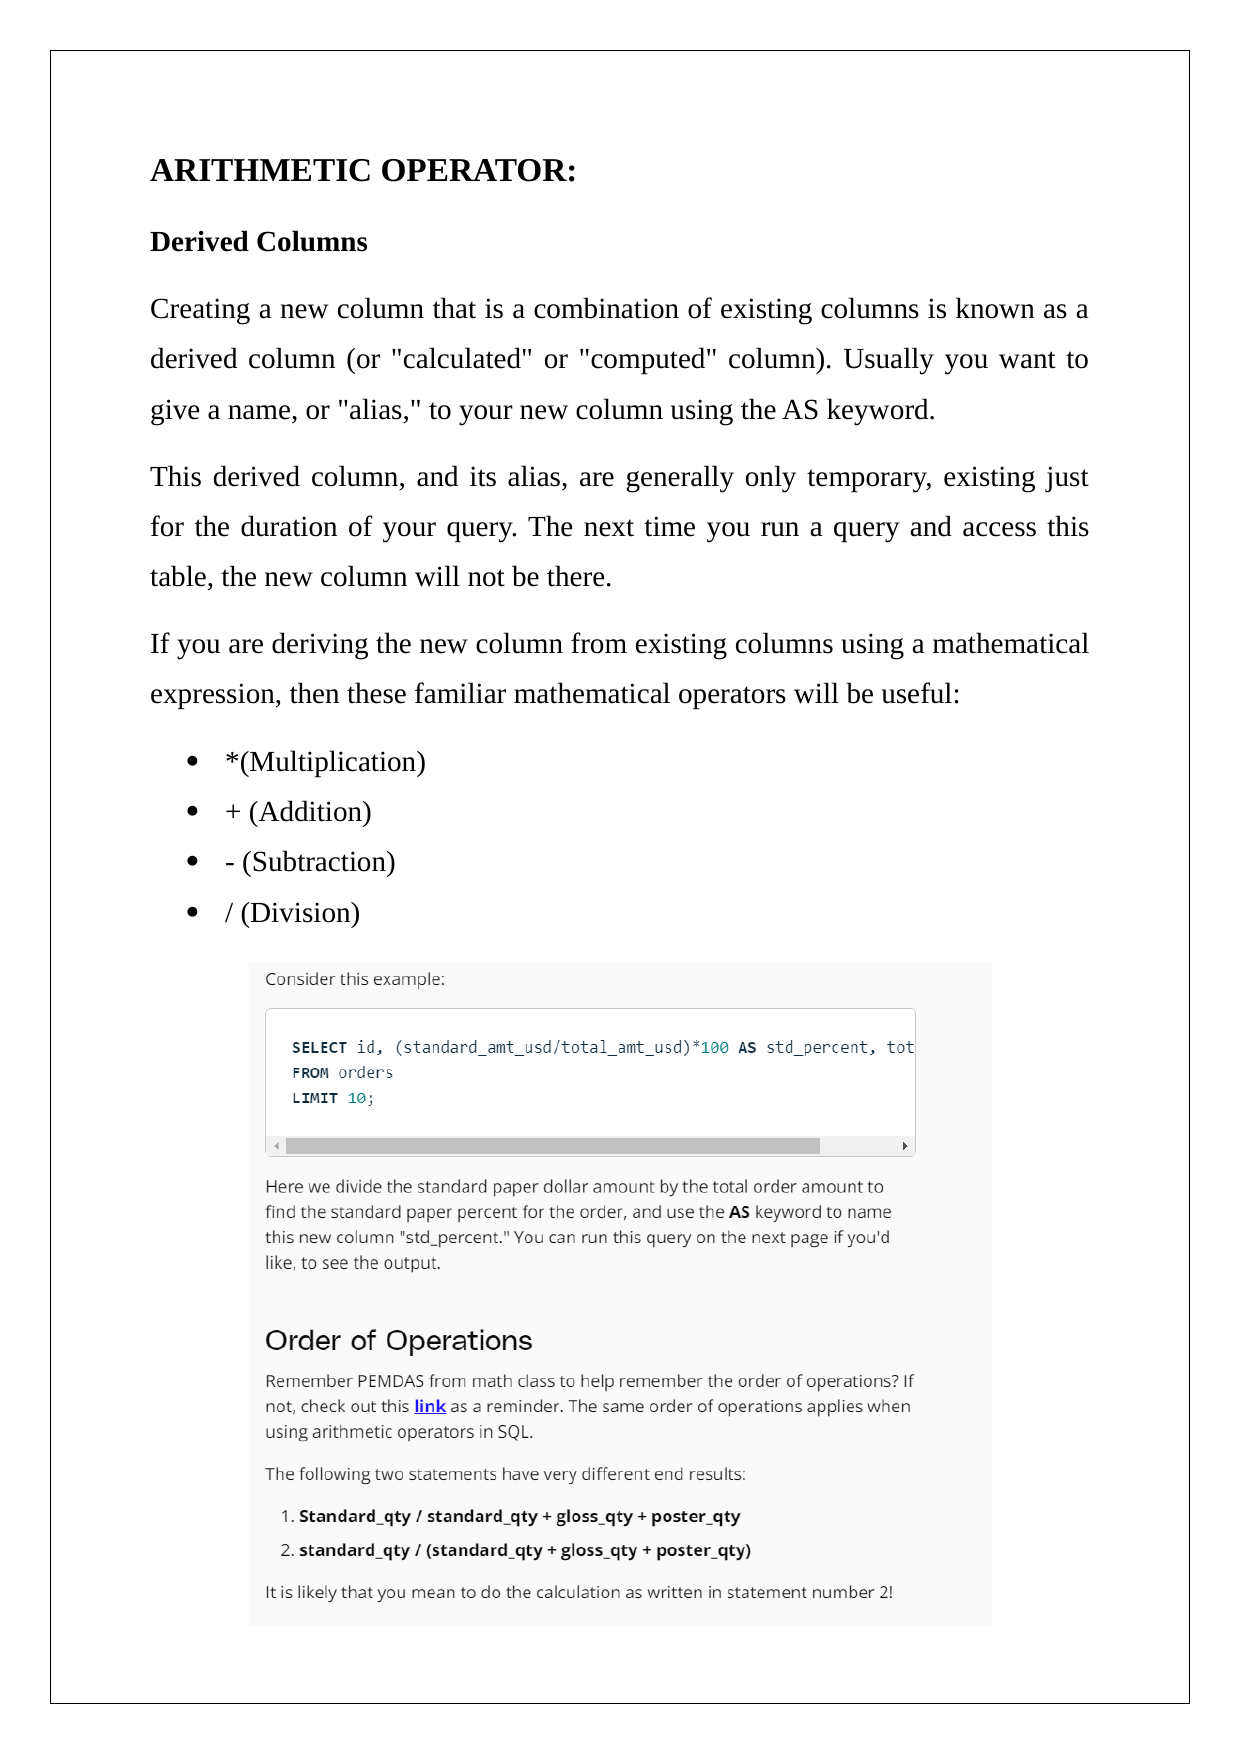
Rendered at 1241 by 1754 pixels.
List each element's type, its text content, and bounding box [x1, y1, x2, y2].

text ARITHMETIC OPERATOR: [150, 150, 1090, 188]
text If you are deriving the new column from existing columns using a mathematical expression, then these familiar mathematical operators will be useful: [150, 626, 1090, 710]
list *(Multiplication) [187, 744, 1090, 777]
picture [248, 962, 992, 1626]
list - (Subtraction) [187, 844, 1090, 878]
list / (Division) [187, 895, 1090, 928]
text This derived column, and its alias, are generally only temporary, existing just for the duration of your query. The next time you run a query and access this table, the new column will not be there. [150, 459, 1090, 593]
text Creating a new column that is a combination of existing columns is known as a derived column (or "calculated" or "computed" column). Usually you want to give a name, or "alias," to your new column using the AS keyword. [150, 291, 1090, 425]
list + (Addition) [187, 794, 1090, 828]
text Derived Columns [150, 224, 1090, 258]
